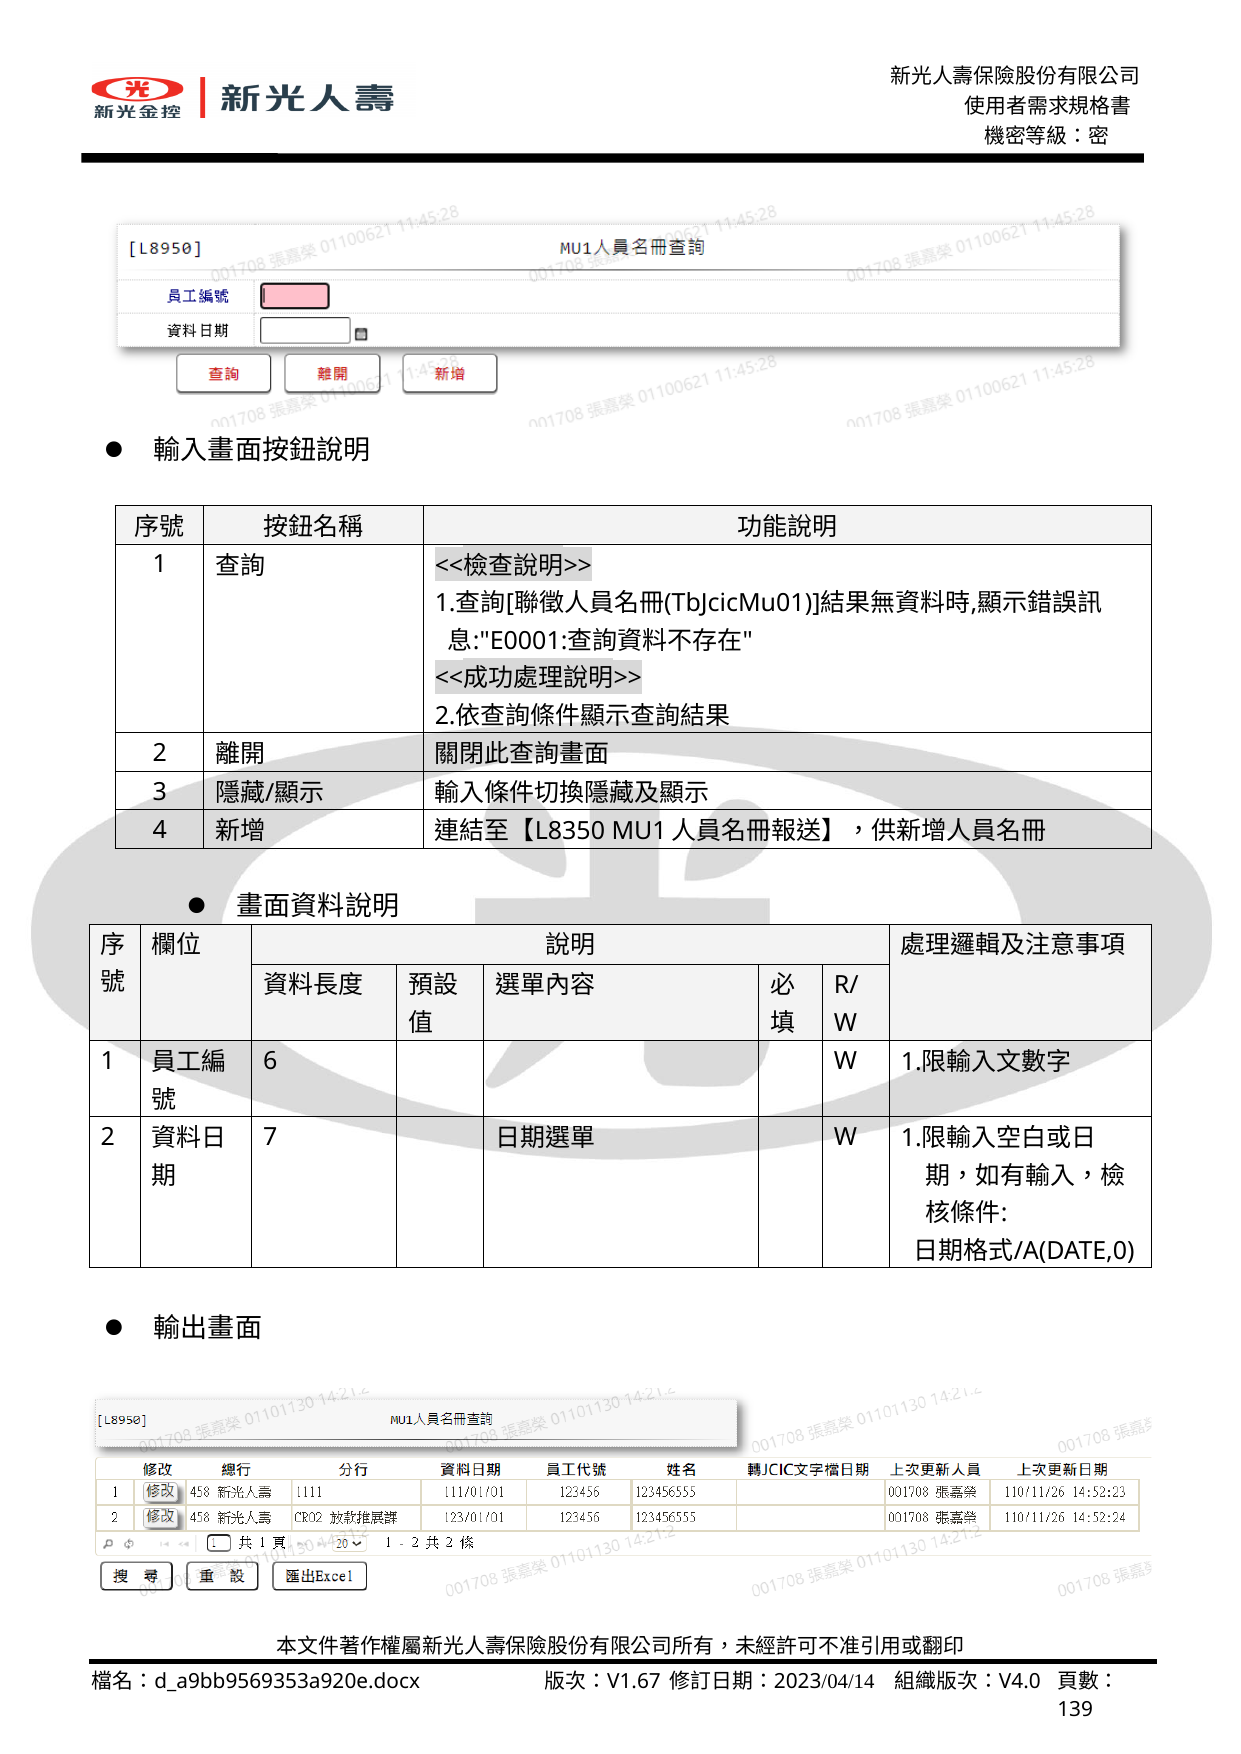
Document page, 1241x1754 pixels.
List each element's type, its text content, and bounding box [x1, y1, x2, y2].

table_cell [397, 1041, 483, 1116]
list 輸出畫面 [103, 1306, 1152, 1345]
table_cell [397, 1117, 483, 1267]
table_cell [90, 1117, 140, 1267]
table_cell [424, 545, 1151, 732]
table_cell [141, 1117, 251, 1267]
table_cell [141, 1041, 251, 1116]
picture [88, 205, 1152, 427]
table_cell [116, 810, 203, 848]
picture [25, 713, 1215, 1166]
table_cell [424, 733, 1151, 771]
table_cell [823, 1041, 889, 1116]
picture [88, 1388, 1152, 1602]
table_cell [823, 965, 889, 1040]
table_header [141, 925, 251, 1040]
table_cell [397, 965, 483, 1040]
picture [91, 61, 417, 118]
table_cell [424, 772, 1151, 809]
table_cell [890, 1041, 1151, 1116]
list 畫面資料說明 [186, 886, 1152, 924]
list 輸入畫面按鈕說明 [103, 428, 1152, 467]
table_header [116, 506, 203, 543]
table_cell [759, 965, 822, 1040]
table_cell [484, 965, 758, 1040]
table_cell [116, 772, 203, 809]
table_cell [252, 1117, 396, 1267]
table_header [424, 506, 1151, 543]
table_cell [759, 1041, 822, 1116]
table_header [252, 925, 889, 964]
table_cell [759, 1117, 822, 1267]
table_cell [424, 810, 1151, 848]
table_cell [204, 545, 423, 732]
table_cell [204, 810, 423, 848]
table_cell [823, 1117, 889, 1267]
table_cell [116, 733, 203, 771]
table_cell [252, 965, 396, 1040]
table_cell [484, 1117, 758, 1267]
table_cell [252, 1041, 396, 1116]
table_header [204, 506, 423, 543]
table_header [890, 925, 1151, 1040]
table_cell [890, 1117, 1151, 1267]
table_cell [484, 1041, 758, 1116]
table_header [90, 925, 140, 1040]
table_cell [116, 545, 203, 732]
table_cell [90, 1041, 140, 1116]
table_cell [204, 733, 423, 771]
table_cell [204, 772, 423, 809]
